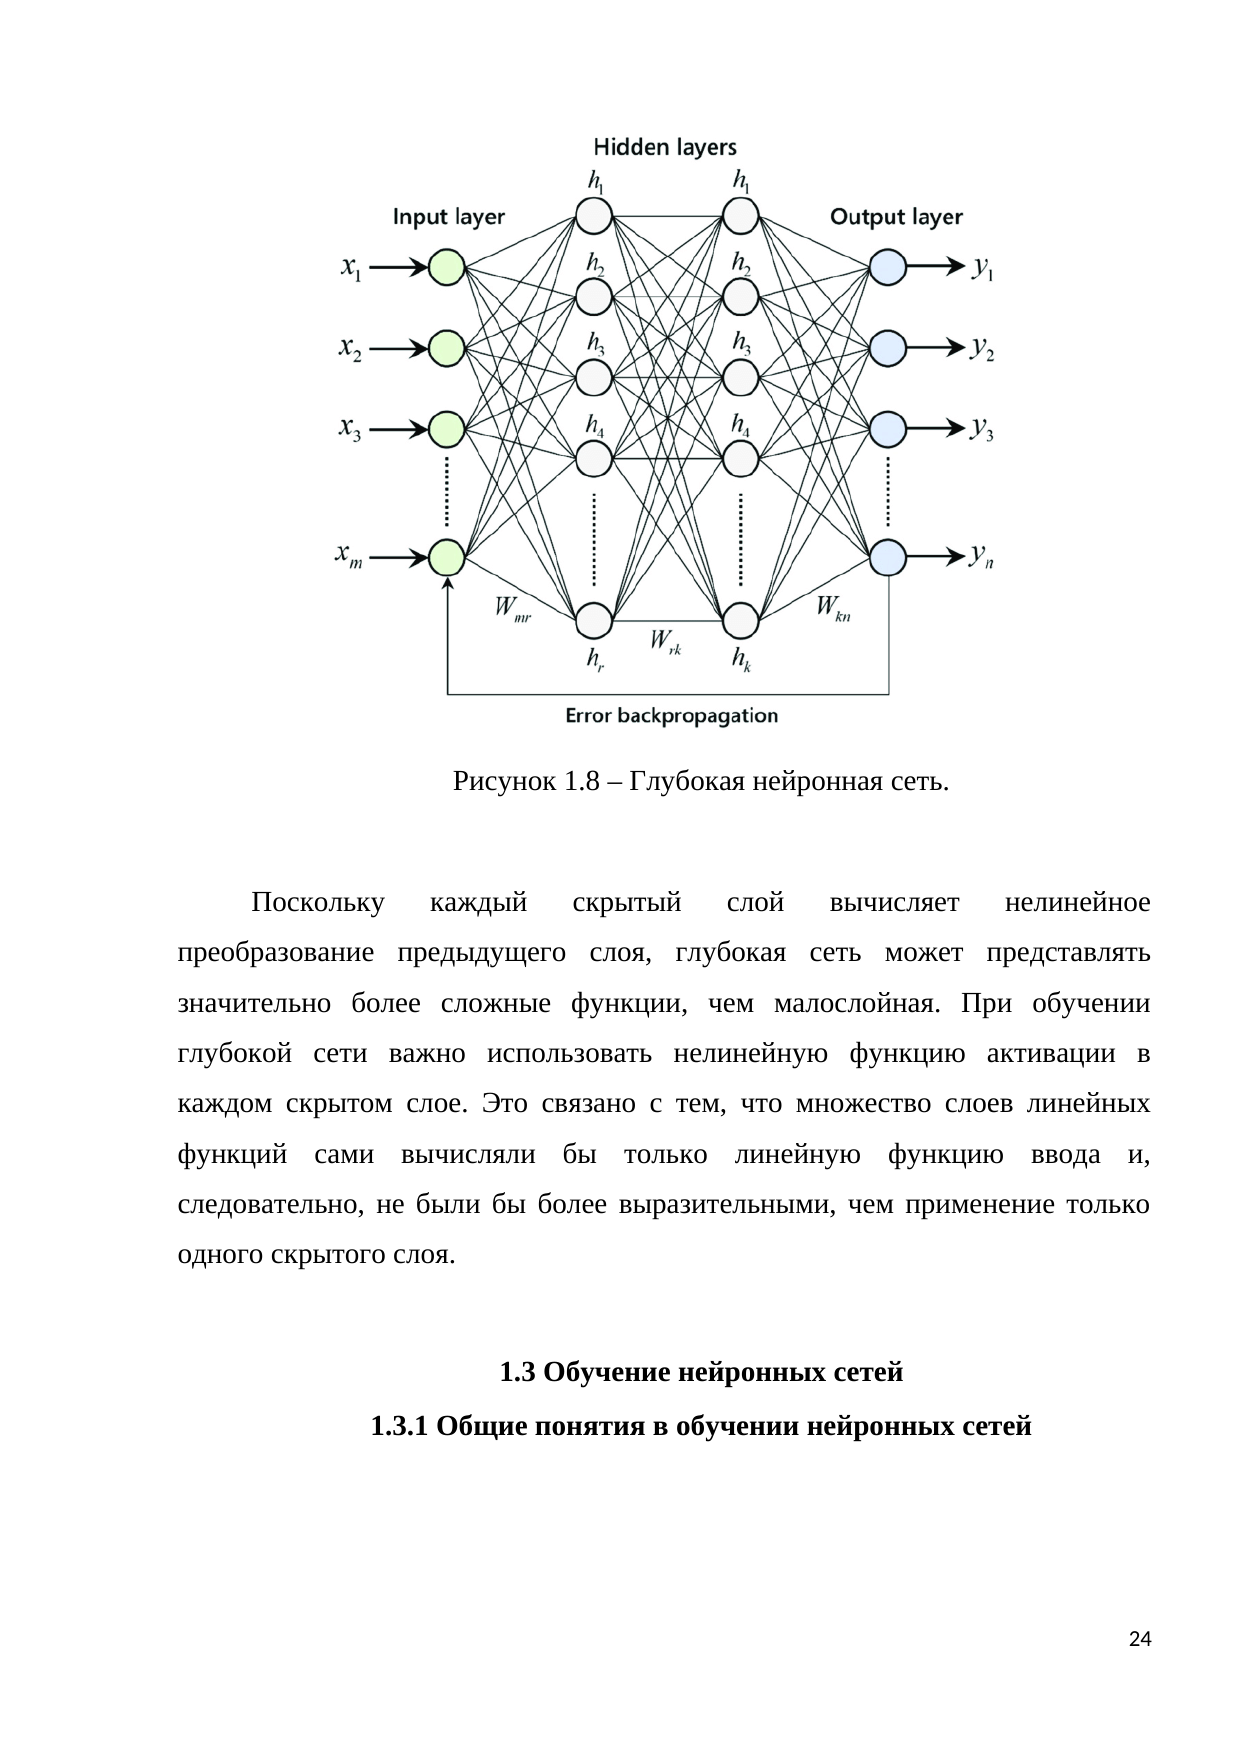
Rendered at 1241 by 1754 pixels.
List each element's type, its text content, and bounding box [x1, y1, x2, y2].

text Поскольку каждый скрытый слой вычисляет нелинейное преобразование предыдущего слоя, глубокая сеть может представлять значительно более сложные функции, чем малослойная. При обучении глубокой сети важно использовать нелинейную функцию активации в каждом скрытом слое. Это связано с тем, что множество слоев линейных функций сами вычисляли бы только линейную функцию ввода и, следовательно, не были бы более выразительными, чем применение только одного скрытого слоя. [177, 884, 1152, 1270]
text Рисунок 1.8 – Глубокая нейронная сеть. [177, 763, 1152, 796]
subtitle 1.3.1 Общие понятия в обучении нейронных сетей [177, 1408, 1152, 1442]
picture [322, 118, 1007, 733]
subtitle 1.3 Обучение нейронных сетей [177, 1354, 1152, 1387]
